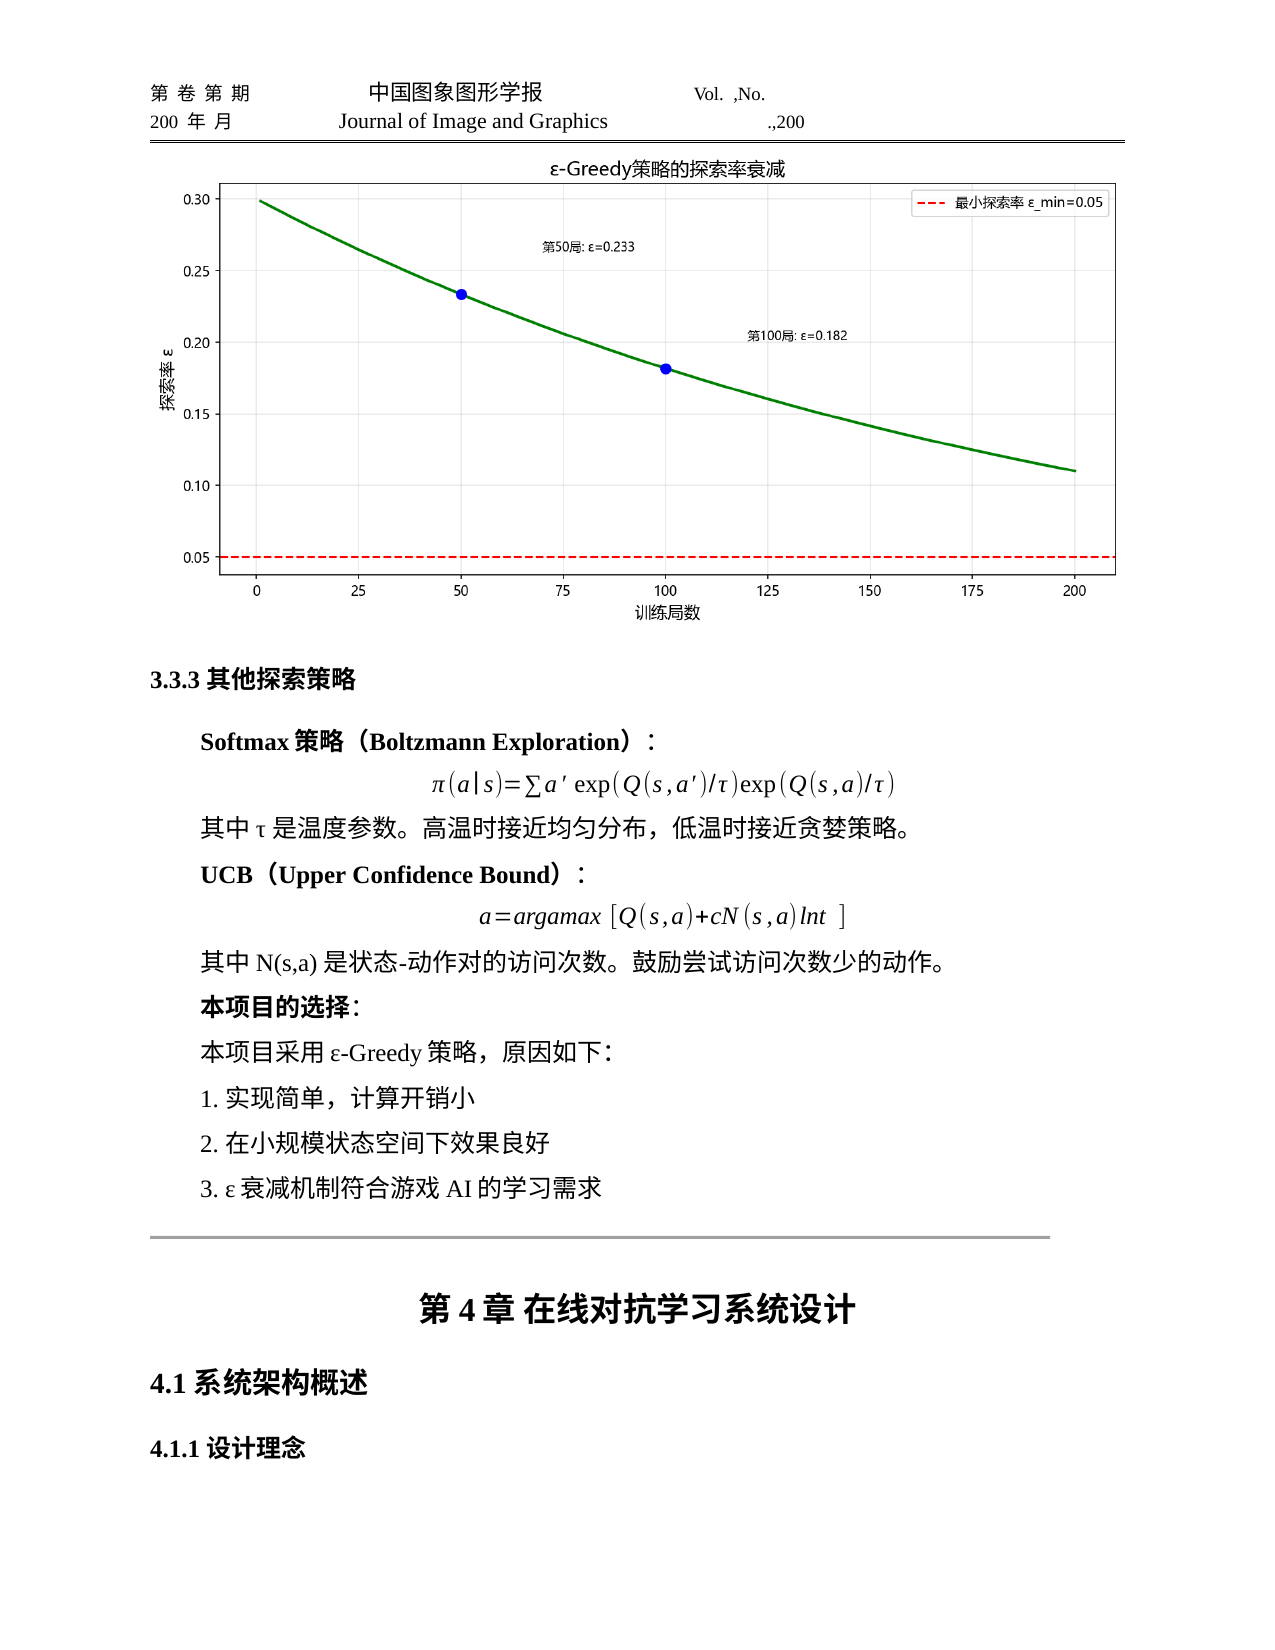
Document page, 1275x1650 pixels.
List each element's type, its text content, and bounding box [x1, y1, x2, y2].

text Softmax策略（Boltzmann Exploration）： [150, 721, 1125, 757]
text 本项目采用ε-Greedy策略，原因如下： [150, 1033, 1125, 1069]
subtitle 第4章 在线对抗学习系统设计 [150, 1283, 1125, 1331]
text 其中 τ 是温度参数。高温时接近均匀分布，低温时接近贪婪策略。 [150, 809, 1125, 845]
text 1. 实现简单，计算开销小 [150, 1078, 1125, 1114]
text 其中 N(s,a) 是状态-动作对的访问次数。鼓励尝试访问次数少的动作。 [150, 942, 1125, 978]
text 2. 在小规模状态空间下效果良好 [150, 1123, 1125, 1159]
subtitle 4.1 系统架构概述 [150, 1359, 1125, 1402]
text 3. ε衰减机制符合游戏AI的学习需求 [150, 1169, 1125, 1205]
subtitle 3.3.3 其他探索策略 [150, 659, 1125, 696]
subtitle 4.1.1 设计理念 [150, 1428, 1125, 1465]
picture [150, 150, 1125, 631]
text 本项目的选择： [150, 987, 1125, 1024]
text UCB（Upper Confidence Bound）： [150, 854, 1125, 891]
